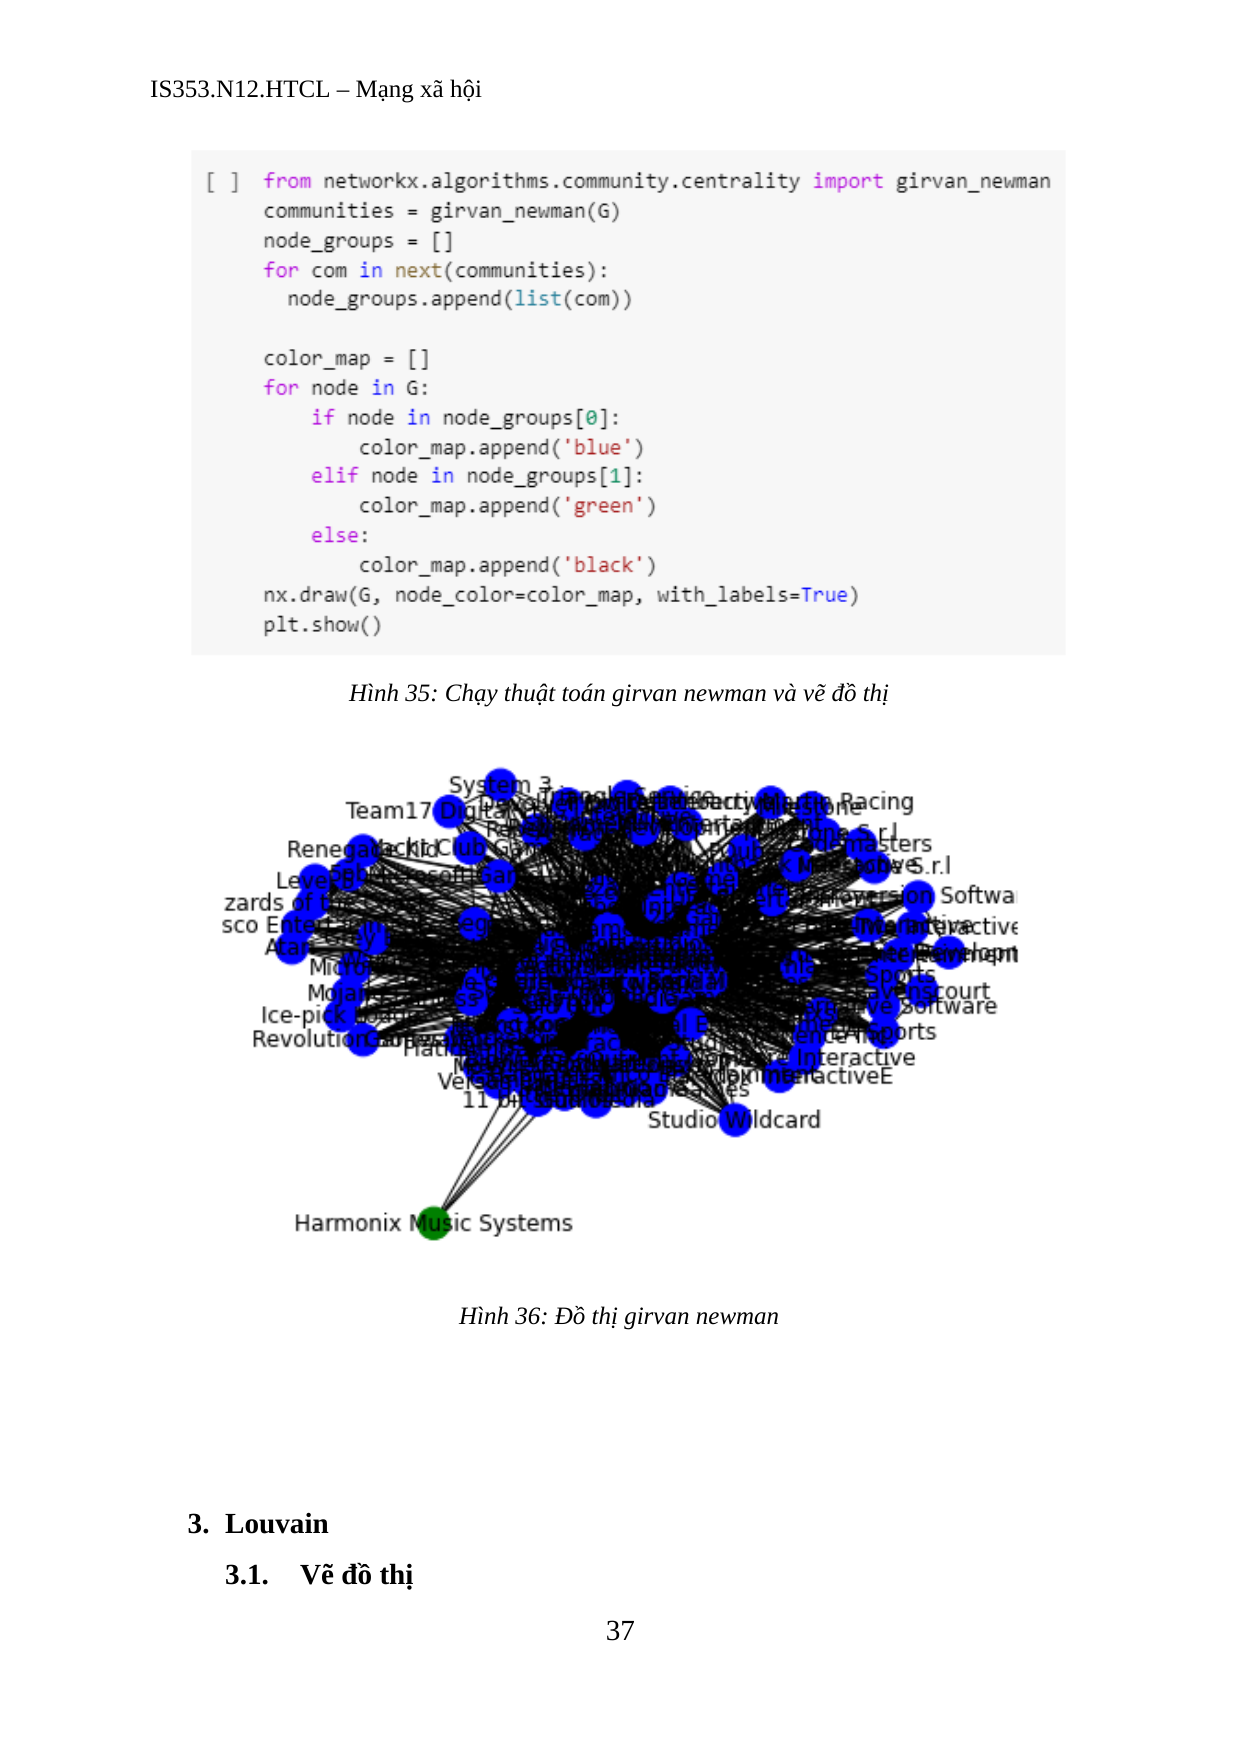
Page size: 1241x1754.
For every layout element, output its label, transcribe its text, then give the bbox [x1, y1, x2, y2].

text Hình 36: Đồ thị girvan newman [150, 1301, 1090, 1330]
list Vẽ đồ thị [225, 1557, 1090, 1590]
picture [210, 727, 1031, 1283]
list Louvain [187, 1507, 1090, 1540]
picture [187, 150, 1066, 660]
text Hình 35: Chạy thuật toán girvan newman và vẽ đồ thị [150, 678, 1090, 707]
